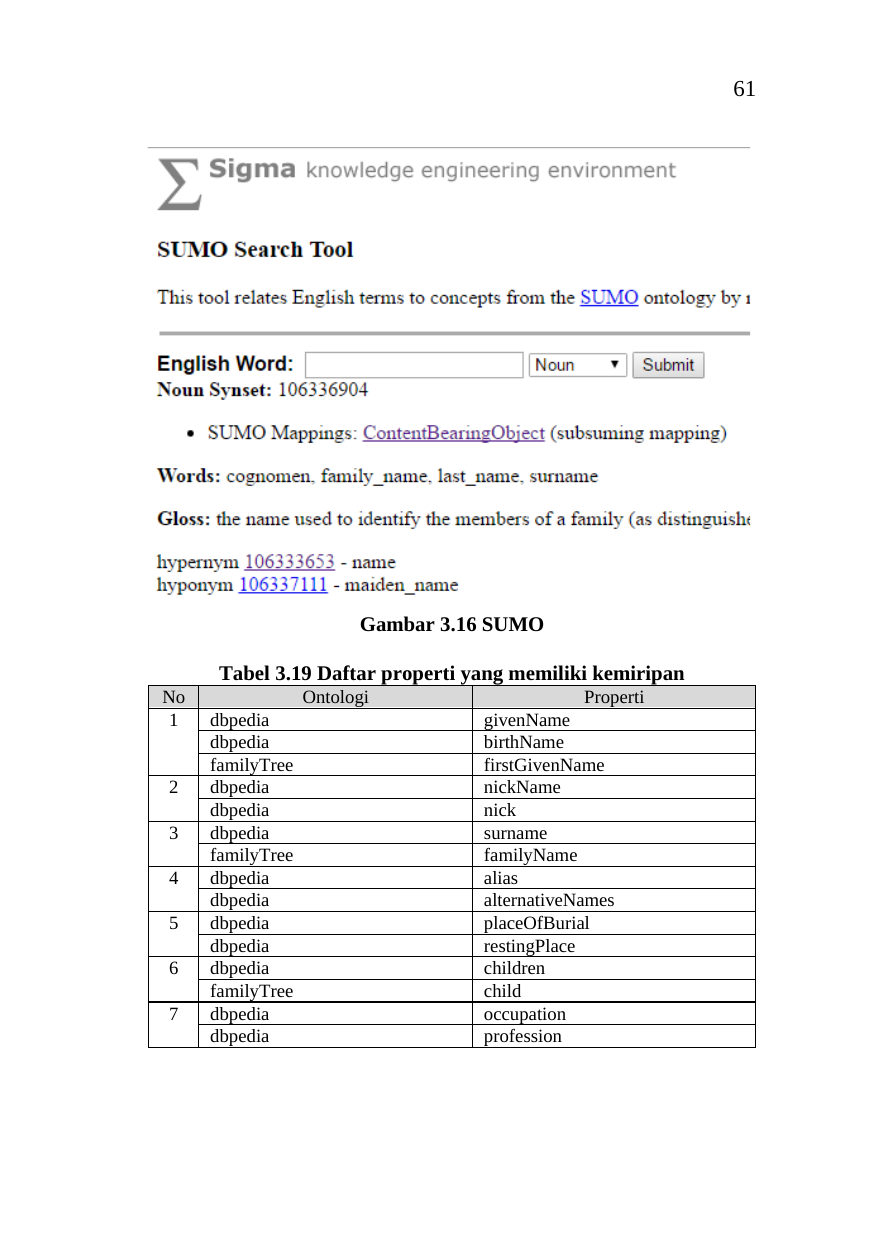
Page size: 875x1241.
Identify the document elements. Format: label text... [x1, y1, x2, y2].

table_cell familyTree [199, 754, 472, 775]
table_cell nick [473, 799, 755, 821]
table_cell dbpedia [199, 867, 472, 888]
table_cell placeOfBurial [473, 912, 755, 933]
table_cell 7 [149, 1003, 198, 1047]
table_cell 5 [149, 912, 198, 956]
table_cell familyName [473, 844, 755, 866]
table_header Properti [473, 686, 755, 707]
table_cell dbpedia [199, 912, 472, 933]
table_cell dbpedia [199, 1025, 472, 1047]
table_cell birthName [473, 731, 755, 753]
table_cell familyTree [199, 844, 472, 866]
picture [147, 147, 750, 610]
table_cell dbpedia [199, 731, 472, 753]
table_cell 3 [149, 822, 198, 866]
table_cell alias [473, 867, 755, 888]
table_cell givenName [473, 709, 755, 730]
table_cell firstGivenName [473, 754, 755, 775]
table_cell dbpedia [199, 776, 472, 798]
table_cell familyTree [199, 980, 472, 1001]
table_cell dbpedia [199, 957, 472, 979]
table_cell dbpedia [199, 935, 472, 956]
table_header No [149, 686, 198, 707]
table_cell children [473, 957, 755, 979]
table_cell 4 [149, 867, 198, 911]
table_cell dbpedia [199, 709, 472, 730]
table_cell dbpedia [199, 889, 472, 911]
table_cell alternativeNames [473, 889, 755, 911]
table_cell restingPlace [473, 935, 755, 956]
table_cell nickName [473, 776, 755, 798]
table_header Ontologi [199, 686, 472, 707]
table_cell 2 [149, 776, 198, 821]
table_cell dbpedia [199, 1003, 472, 1024]
table_cell dbpedia [199, 799, 472, 821]
table_cell surname [473, 822, 755, 843]
table_cell 6 [149, 957, 198, 1001]
table_cell occupation [473, 1003, 755, 1024]
table_cell child [473, 980, 755, 1001]
table_cell 1 [149, 709, 198, 775]
table_cell dbpedia [199, 822, 472, 843]
table_cell profession [473, 1025, 755, 1047]
